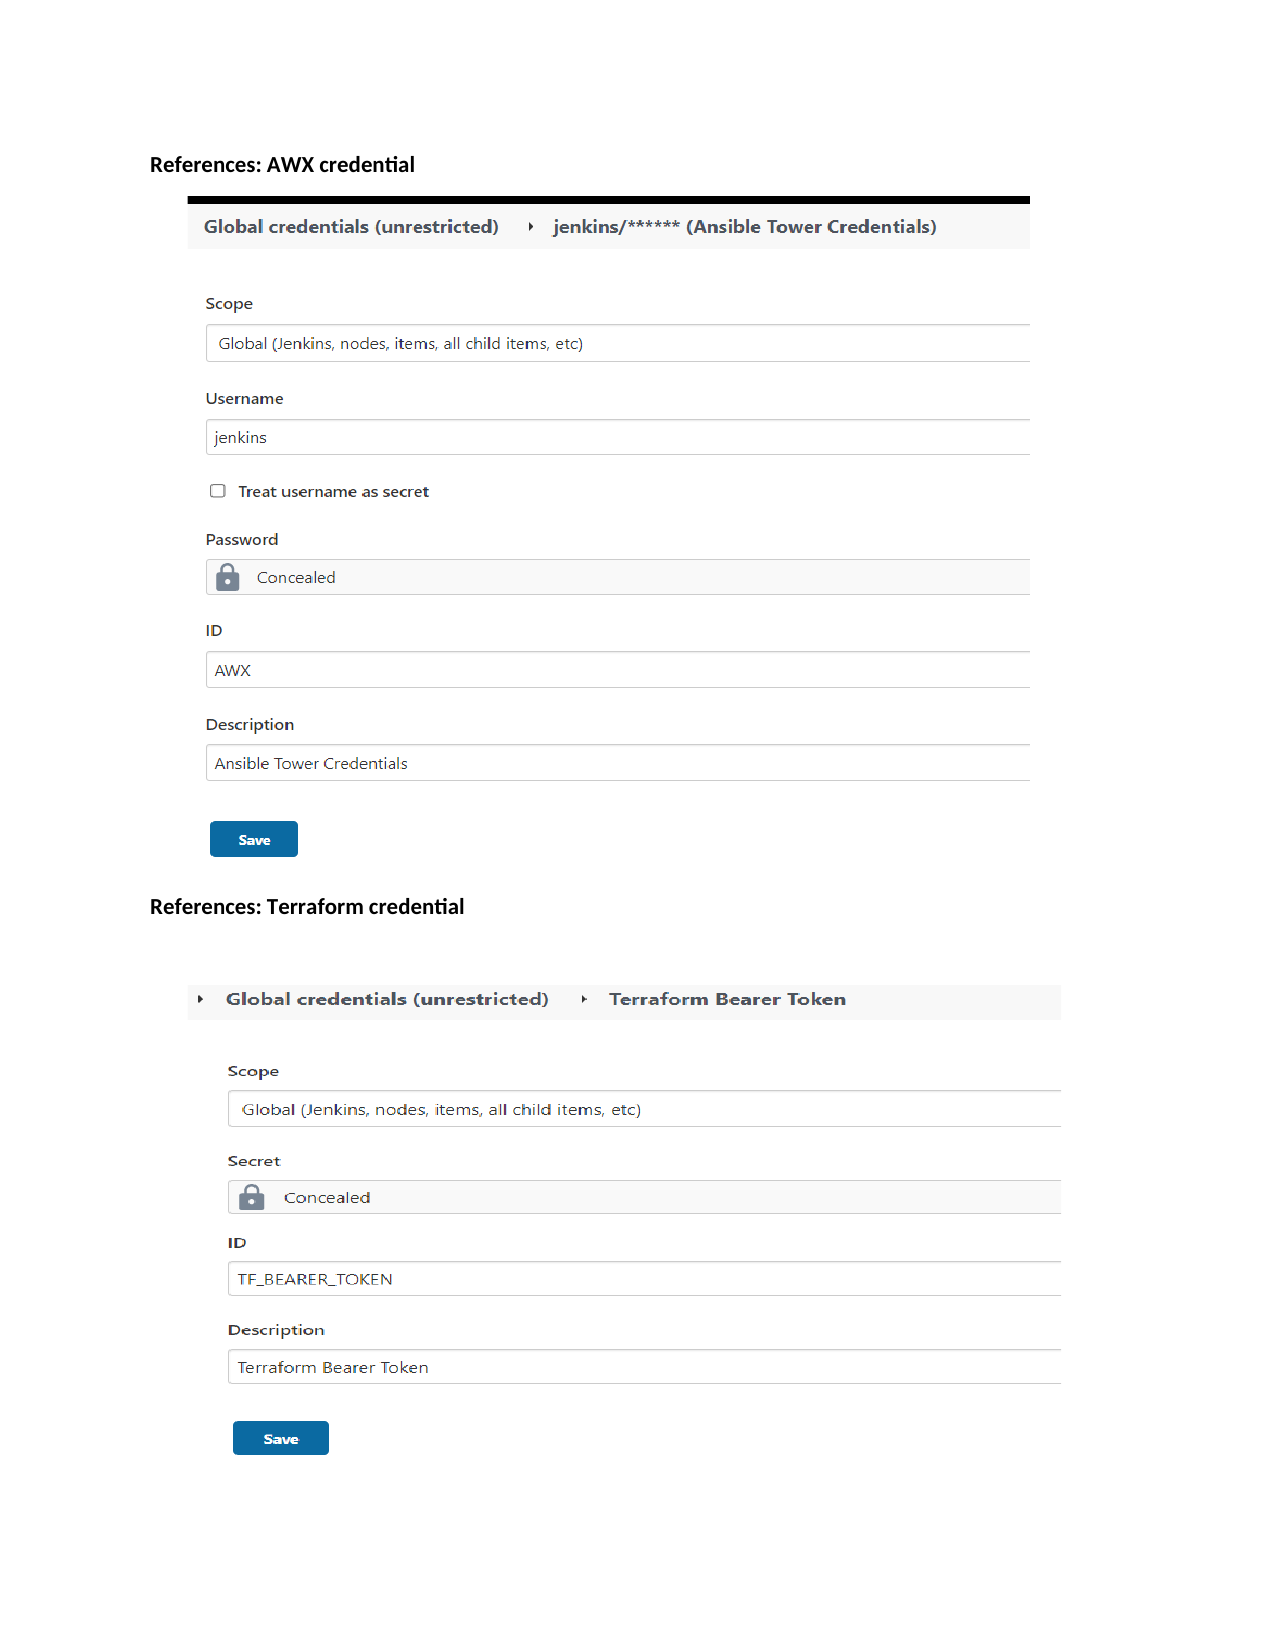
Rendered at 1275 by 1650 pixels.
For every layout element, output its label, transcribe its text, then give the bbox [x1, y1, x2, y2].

picture [187, 985, 1062, 1495]
text References: Terraform credential [150, 892, 1125, 920]
text References: AWX credential [150, 150, 1125, 178]
picture [187, 196, 1030, 874]
